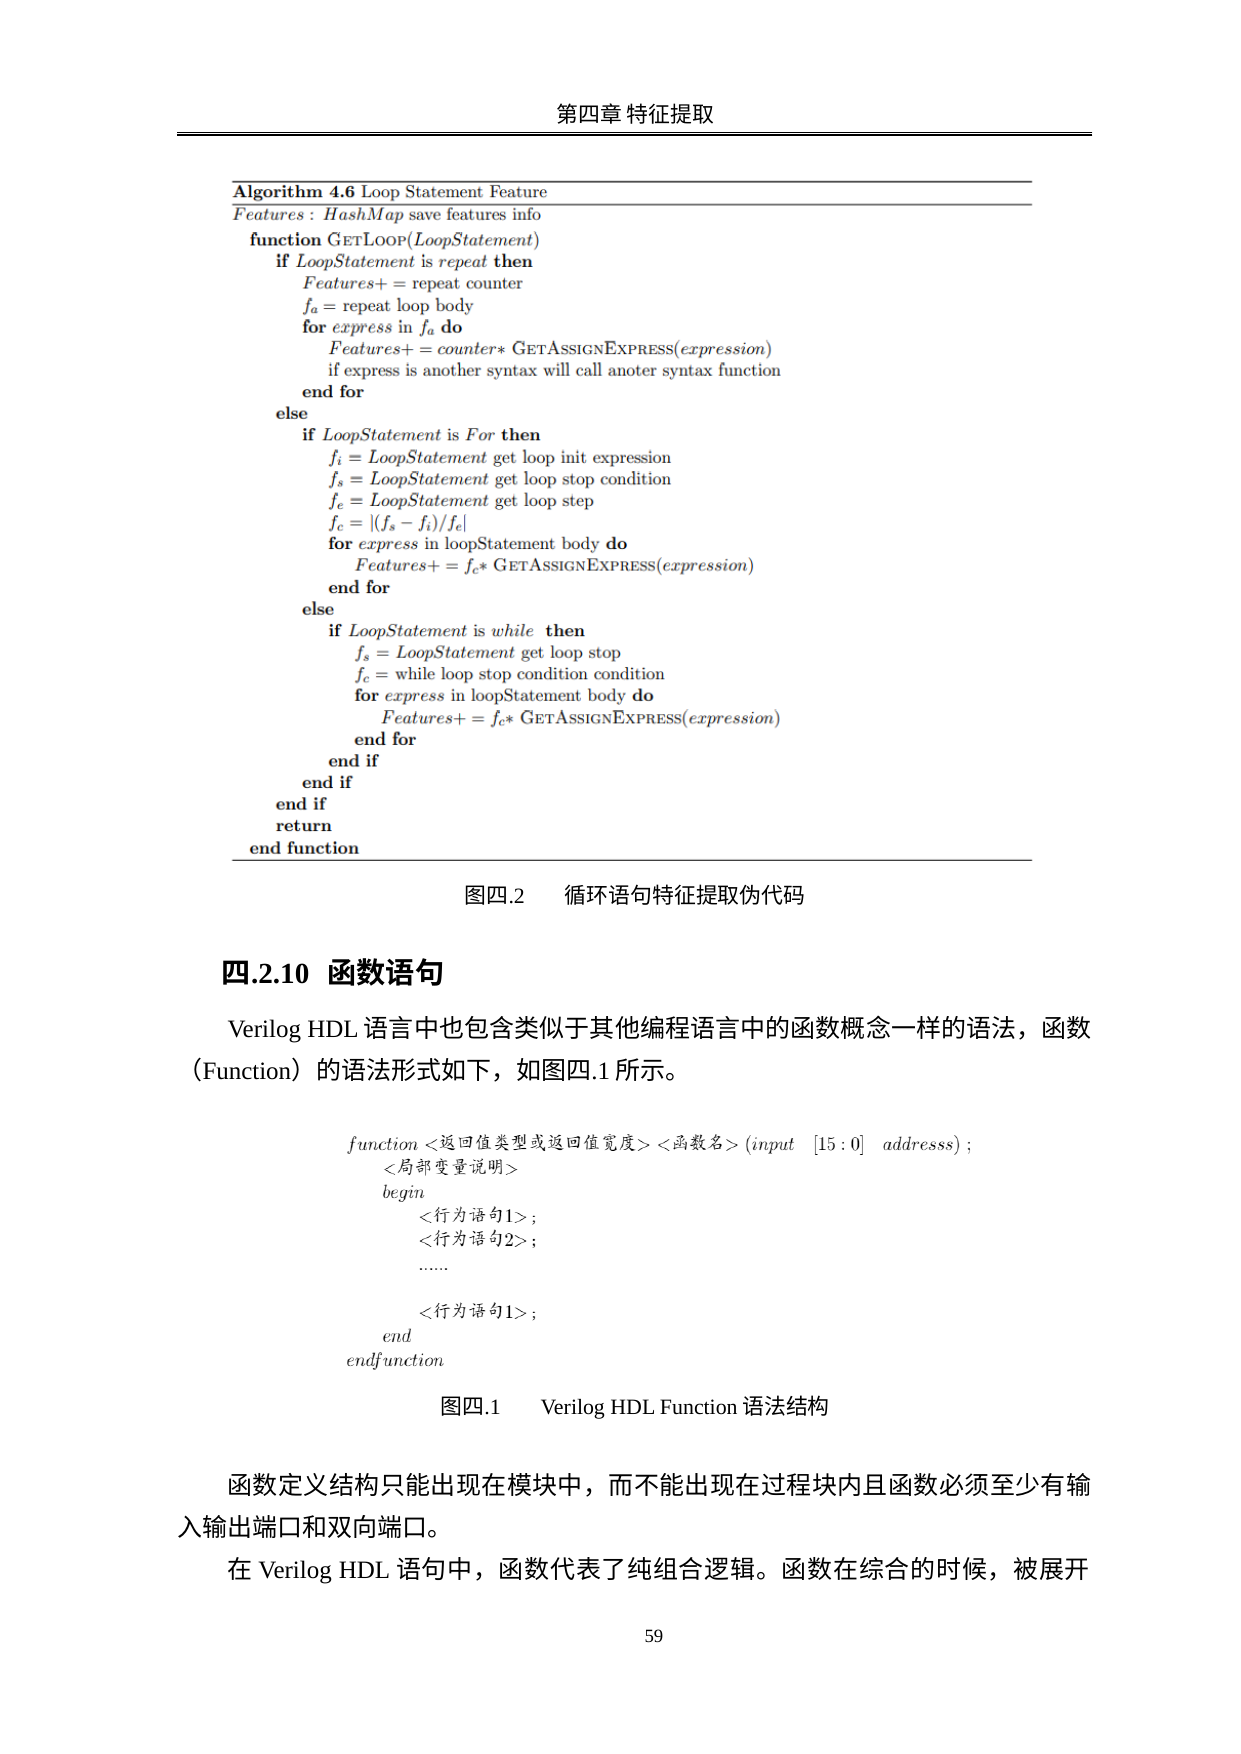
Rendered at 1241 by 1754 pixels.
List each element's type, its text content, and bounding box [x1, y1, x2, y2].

picture [227, 177, 1038, 866]
subtitle 函数语句 [222, 950, 1092, 992]
text 循环语句特征提取伪代码 [177, 878, 1092, 909]
text Verilog HDL Function语法结构 [177, 1389, 1092, 1421]
text 函数定义结构只能出现在模块中，而不能出现在过程块内且函数必须至少有输入输出端口和双向端口。 [177, 1461, 1092, 1545]
picture [341, 1129, 979, 1377]
text Verilog HDL语言中也包含类似于其他编程语言中的函数概念一样的语法，函数（Function）的语法形式如下，如图4.15所示。 [177, 1004, 1092, 1088]
